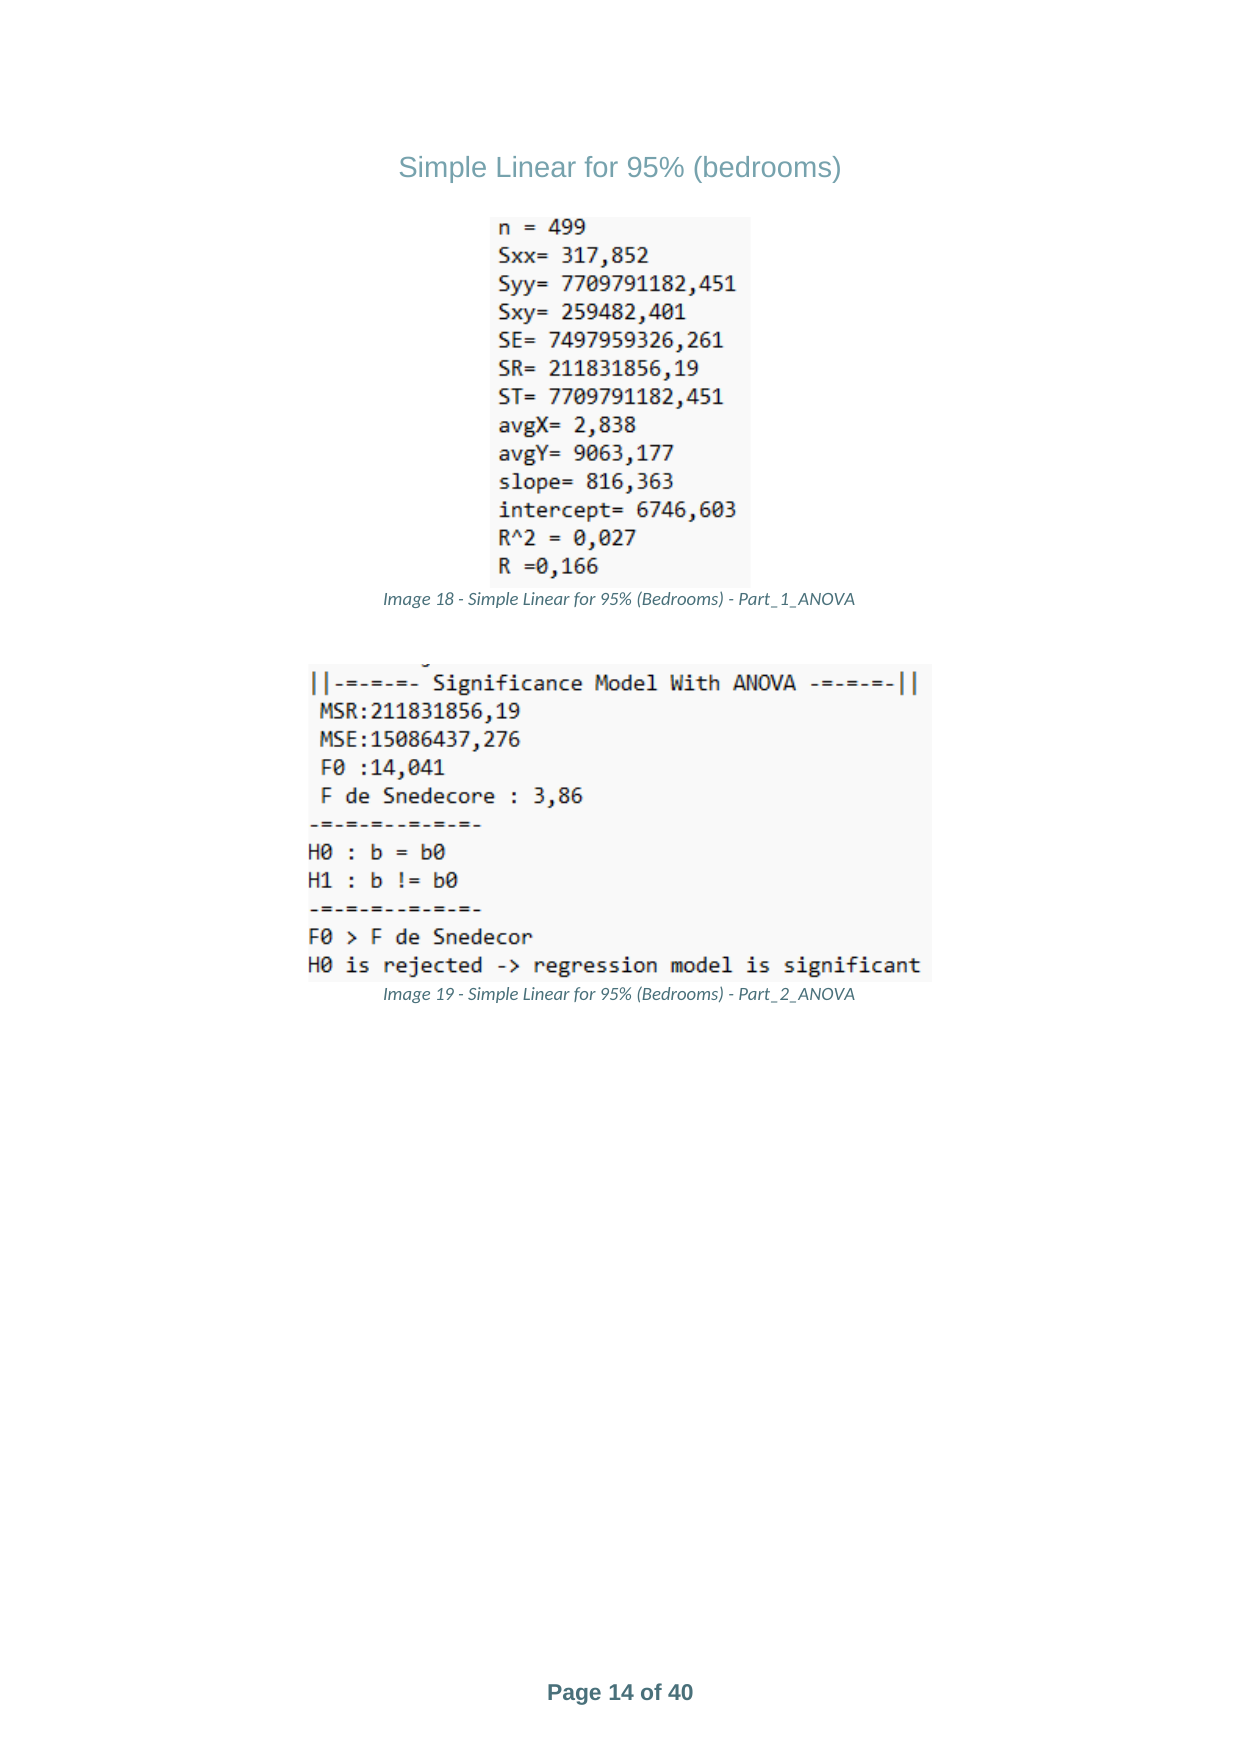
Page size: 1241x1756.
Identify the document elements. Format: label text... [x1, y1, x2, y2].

picture [308, 664, 932, 982]
subtitle Simple Linear for 95% (bedrooms) [112, 150, 1128, 183]
text Image 18 - Simple Linear for 95% (Bedrooms) - Part_1_ANOVA [112, 587, 1128, 610]
picture [489, 217, 751, 588]
text Image 19 - Simple Linear for 95% (Bedrooms) - Part_2_ANOVA [112, 982, 1128, 1005]
